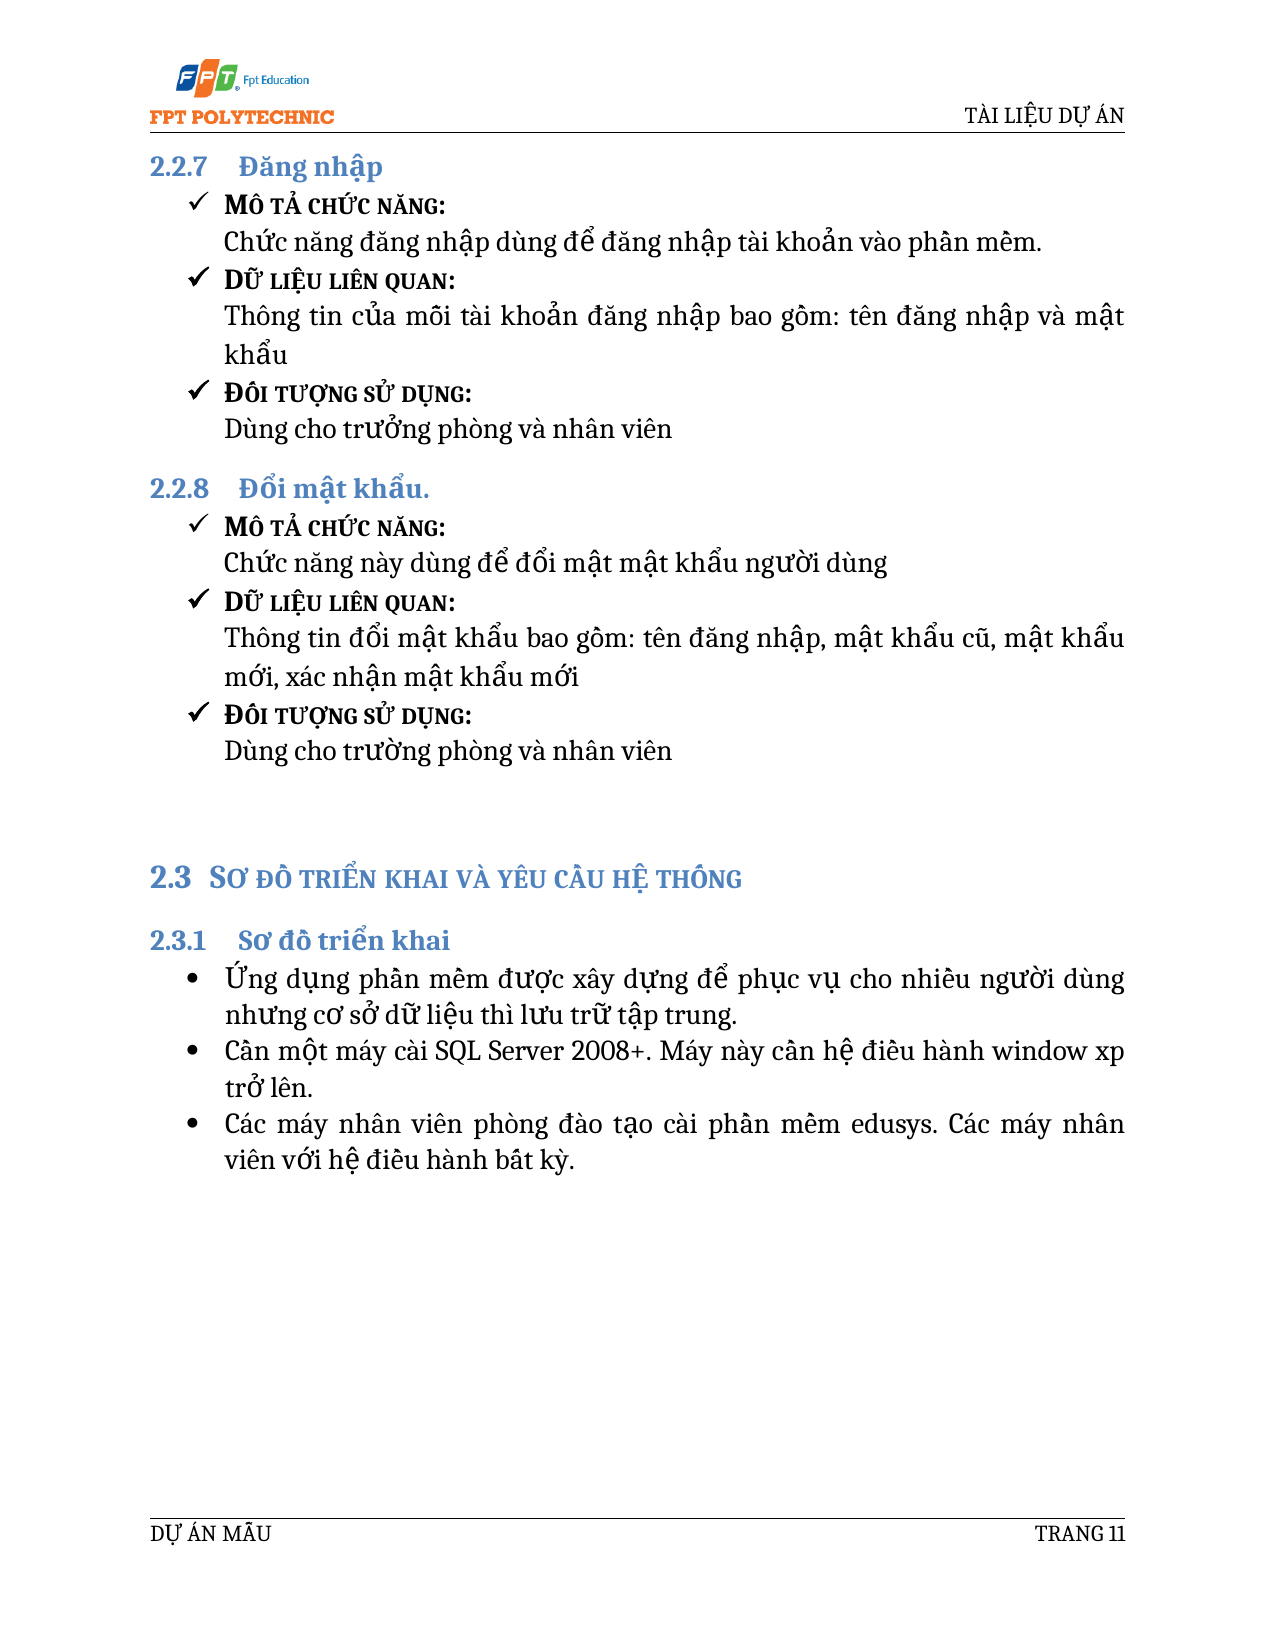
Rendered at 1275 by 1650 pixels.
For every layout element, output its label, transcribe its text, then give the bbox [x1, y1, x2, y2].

subtitle Sơ đồ triển khai và yêu cầu hệ thống [150, 859, 1125, 897]
list Đối tượng sử dụng: [186, 698, 1125, 732]
picture [150, 59, 336, 124]
list Thông tin đổi mật khẩu bao gồm: tên đăng nhập, mật khẩu cũ, mật khẩu mới, xác nhận mật khẩu mới [224, 621, 1125, 693]
list Dùng cho trường phòng và nhân viên [224, 734, 1125, 768]
subtitle Đổi mật khẩu. [150, 472, 1125, 506]
list Dữ liệu liên quan: [186, 585, 1125, 619]
subtitle Sơ đồ triển khai [150, 924, 1125, 957]
list Mô tả chức năng: [186, 511, 1125, 544]
list Đối tượng sử dụng: [186, 376, 1125, 410]
list Dùng cho trưởng phòng và nhân viên [224, 413, 1125, 446]
list Cần một máy cài SQL Server 2008+. Máy này cần hệ điều hành window xp trở lên. [187, 1034, 1125, 1104]
list Chức năng đăng nhập dùng để đăng nhập tài khoản vào phần mềm. [224, 225, 1125, 258]
list Chức năng này dùng để đổi mật mật khẩu người dùng [224, 547, 1125, 580]
list Các máy nhân viên phòng đào tạo cài phần mềm edusys. Các máy nhân viên với hệ điều hành bất kỳ. [187, 1107, 1125, 1177]
list Ứng dụng phần mềm được xây dựng để phục vụ cho nhiều người dùng nhưng cơ sở dữ liệu thì lưu trữ tập trung. [187, 962, 1125, 1032]
list Mô tả chức năng: [186, 188, 1125, 222]
list Thông tin của mỗi tài khoản đăng nhập bao gồm: tên đăng nhập và mật khẩu [224, 299, 1125, 371]
list Dữ liệu liên quan: [186, 263, 1125, 297]
subtitle Đăng nhập [150, 150, 1125, 183]
